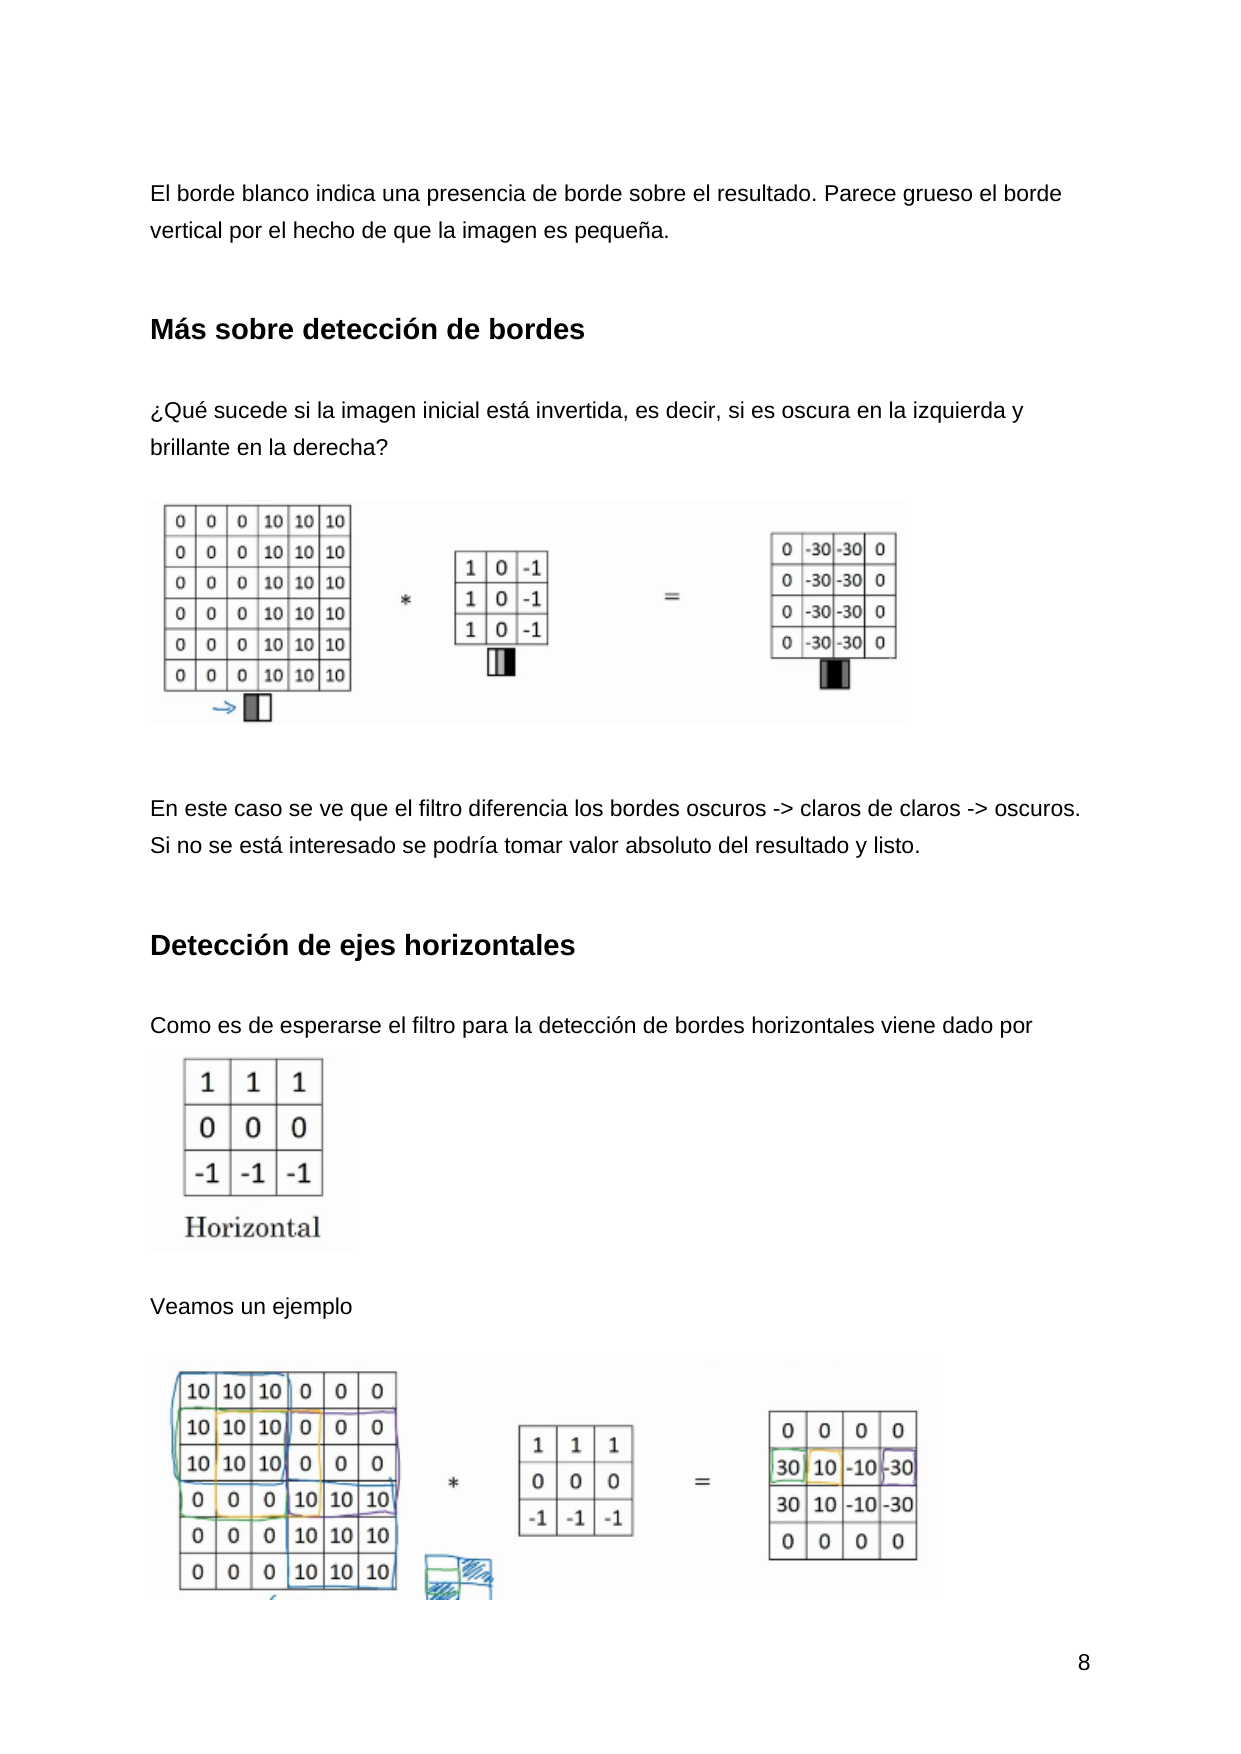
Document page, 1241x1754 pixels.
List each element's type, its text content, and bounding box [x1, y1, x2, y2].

text En este caso se ve que el filtro diferencia los bordes oscuros -> claros de claros -> oscuros. Si no se está interesado se podría tomar valor absoluto del resultado y listo. [150, 795, 1090, 858]
subtitle Detección de ejes horizontales [150, 927, 1090, 961]
subtitle Más sobre detección de bordes [150, 312, 1090, 346]
picture [150, 500, 911, 725]
picture [150, 1359, 944, 1600]
text El borde blanco indica una presencia de borde sobre el resultado. Parece grueso el borde vertical por el hecho de que la imagen es pequeña. [150, 180, 1090, 243]
text ¿Qué sucede si la imagen inicial está invertida, es decir, si es oscura en la izquierda y brillante en la derecha? [150, 397, 1090, 460]
text Veamos un ejemplo [150, 1293, 1090, 1319]
text Como es de esperarse el filtro para la detección de bordes horizontales viene dado por [150, 1012, 1090, 1039]
picture [150, 1048, 355, 1253]
